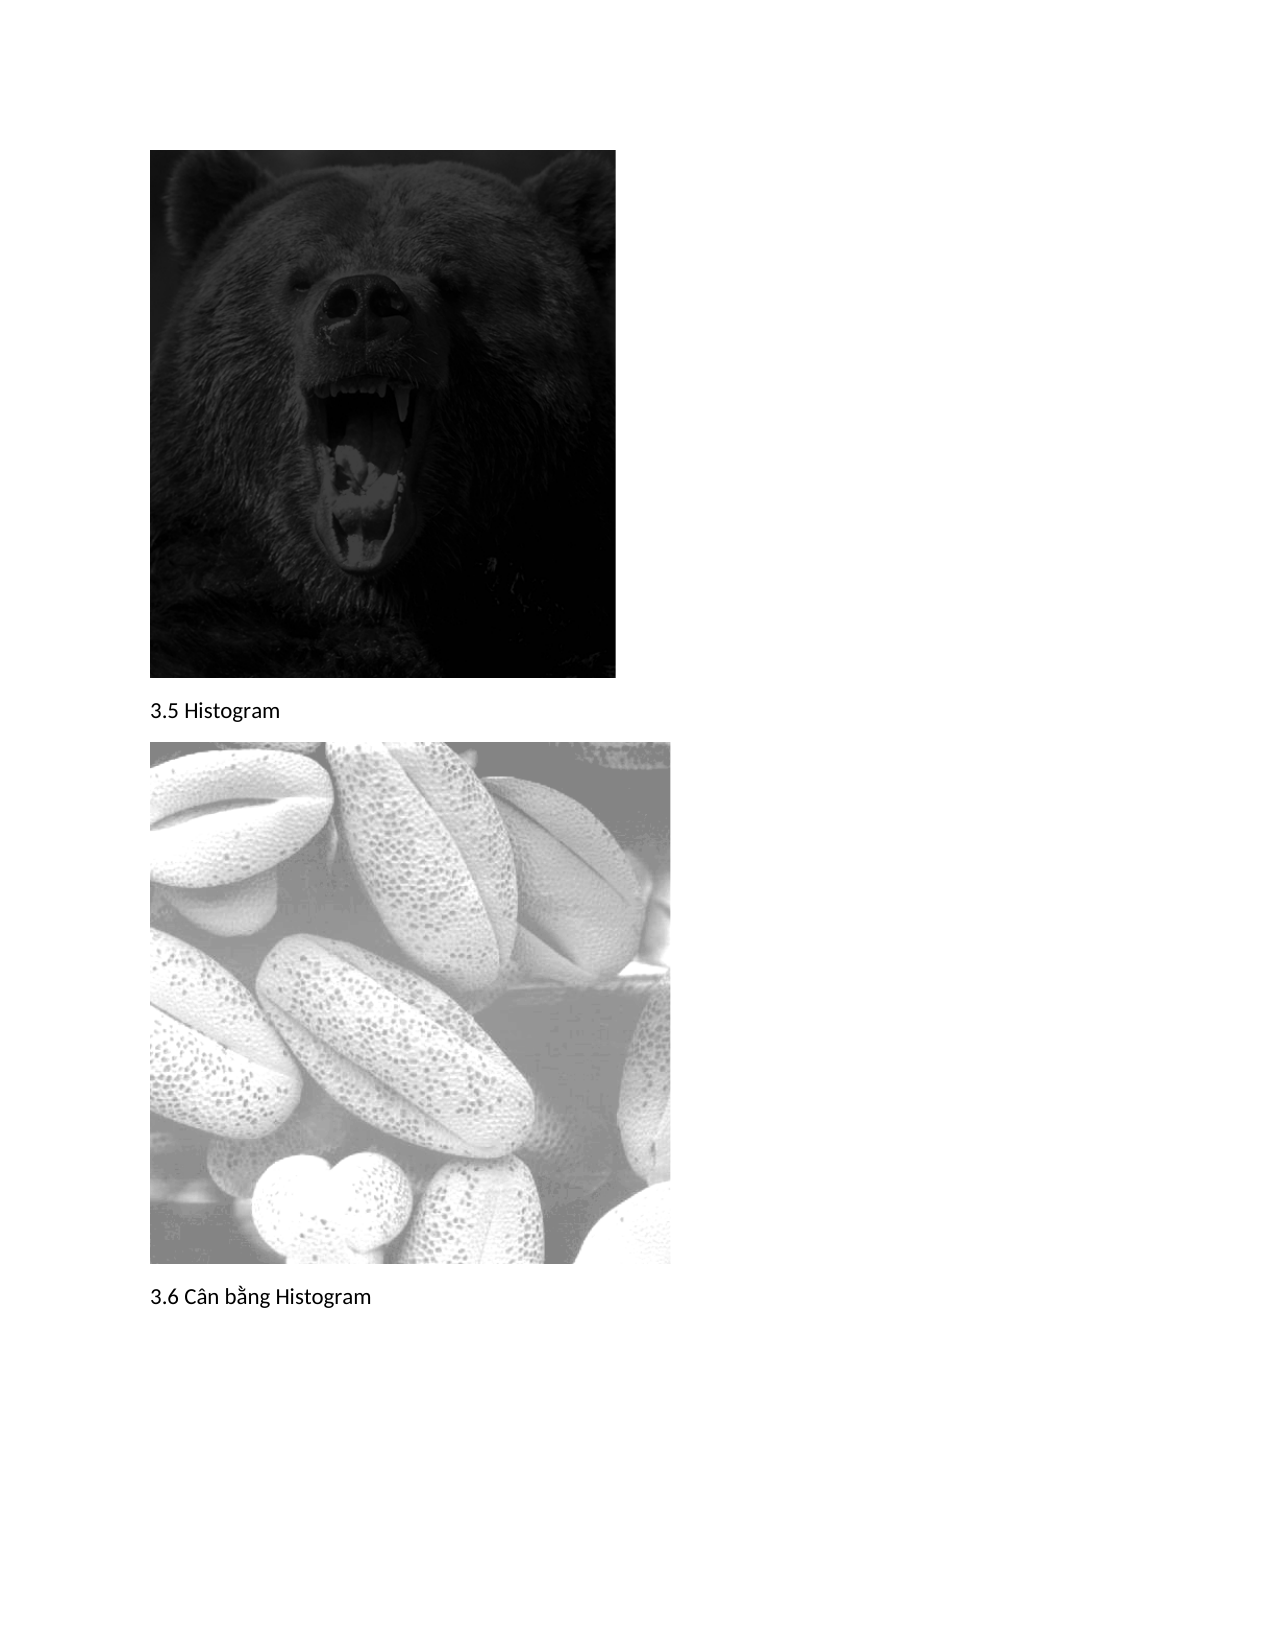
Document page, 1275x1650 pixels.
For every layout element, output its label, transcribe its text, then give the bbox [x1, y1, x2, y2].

text 3.5 Histogram [150, 696, 1125, 724]
picture [150, 742, 671, 1264]
text 3.6 Cân bằng Histogram [150, 1282, 1125, 1310]
picture [150, 150, 616, 678]
